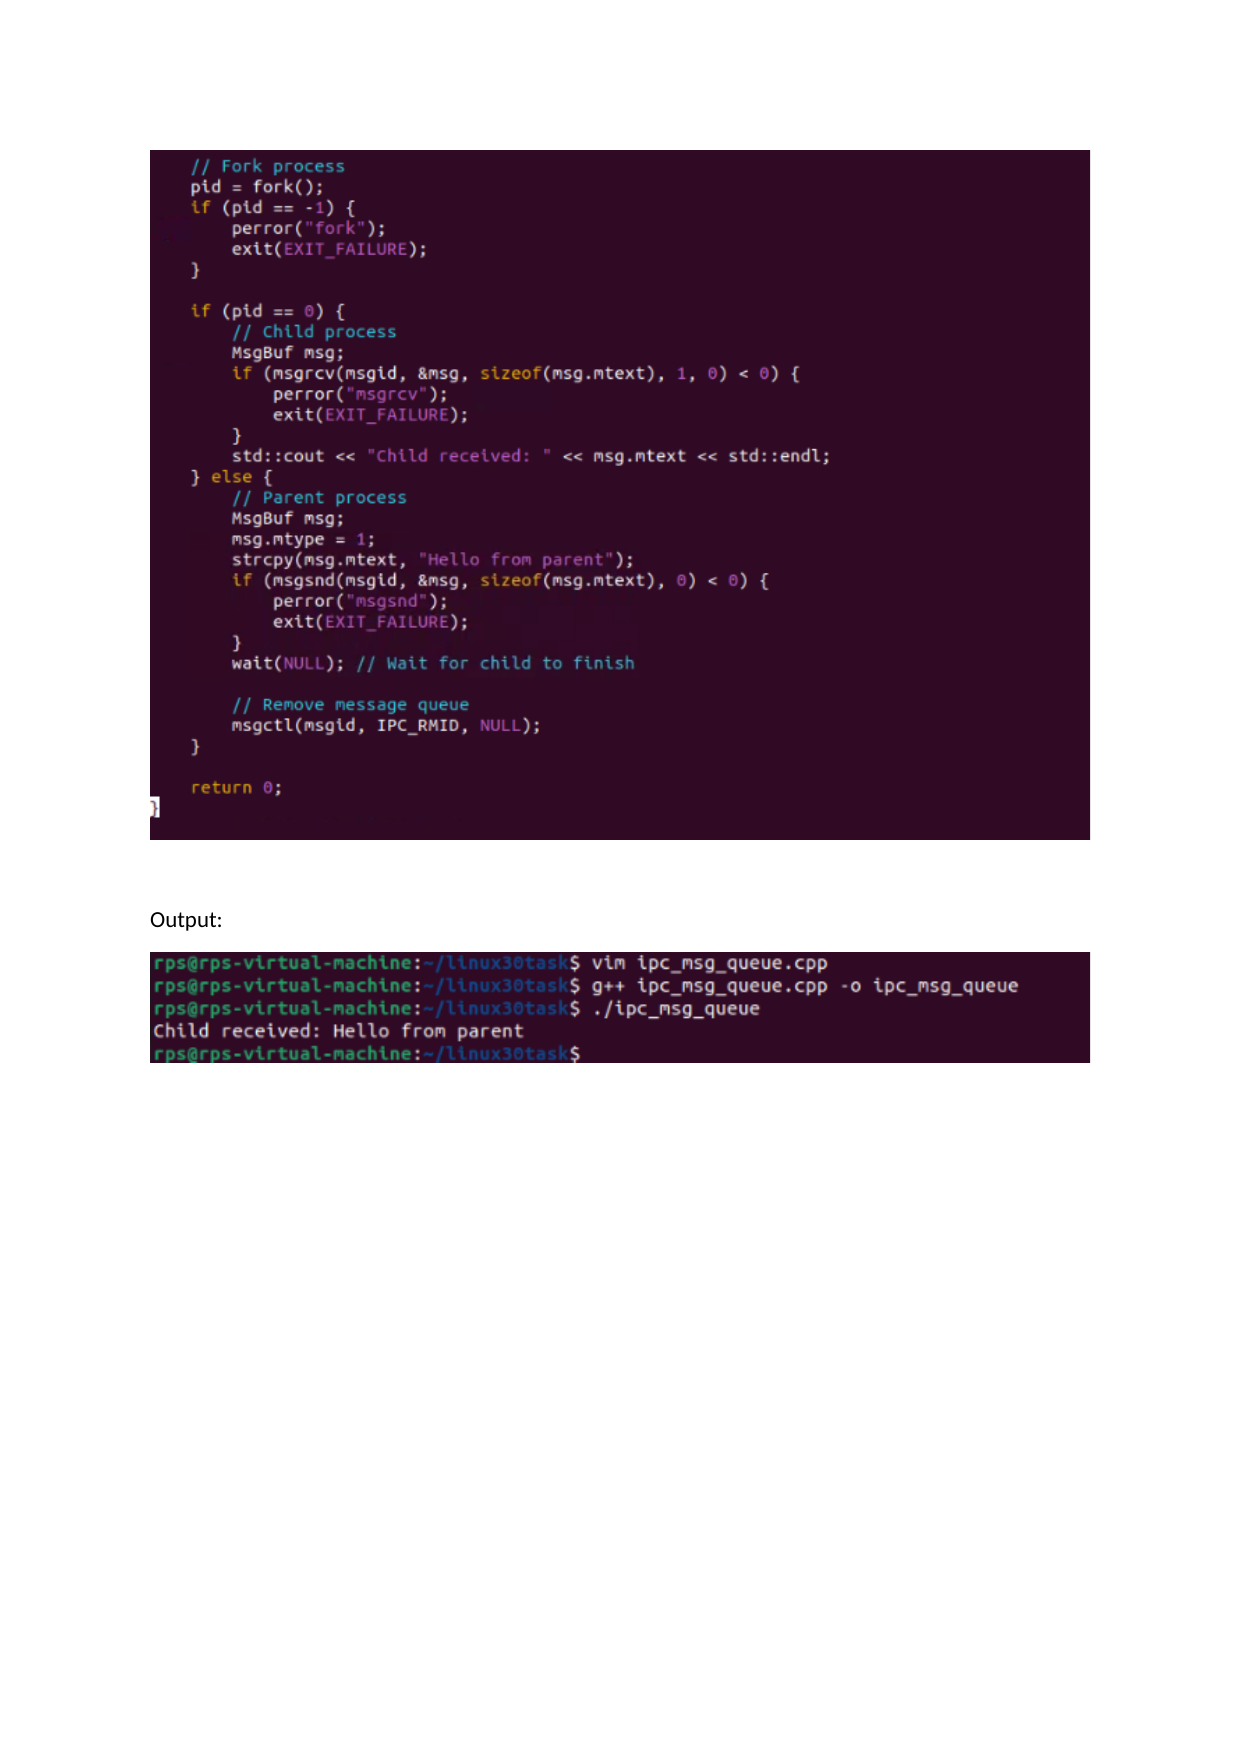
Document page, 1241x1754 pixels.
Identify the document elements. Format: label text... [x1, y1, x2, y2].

picture [150, 952, 1091, 1063]
picture [150, 150, 1091, 840]
text Output: [150, 905, 1090, 933]
